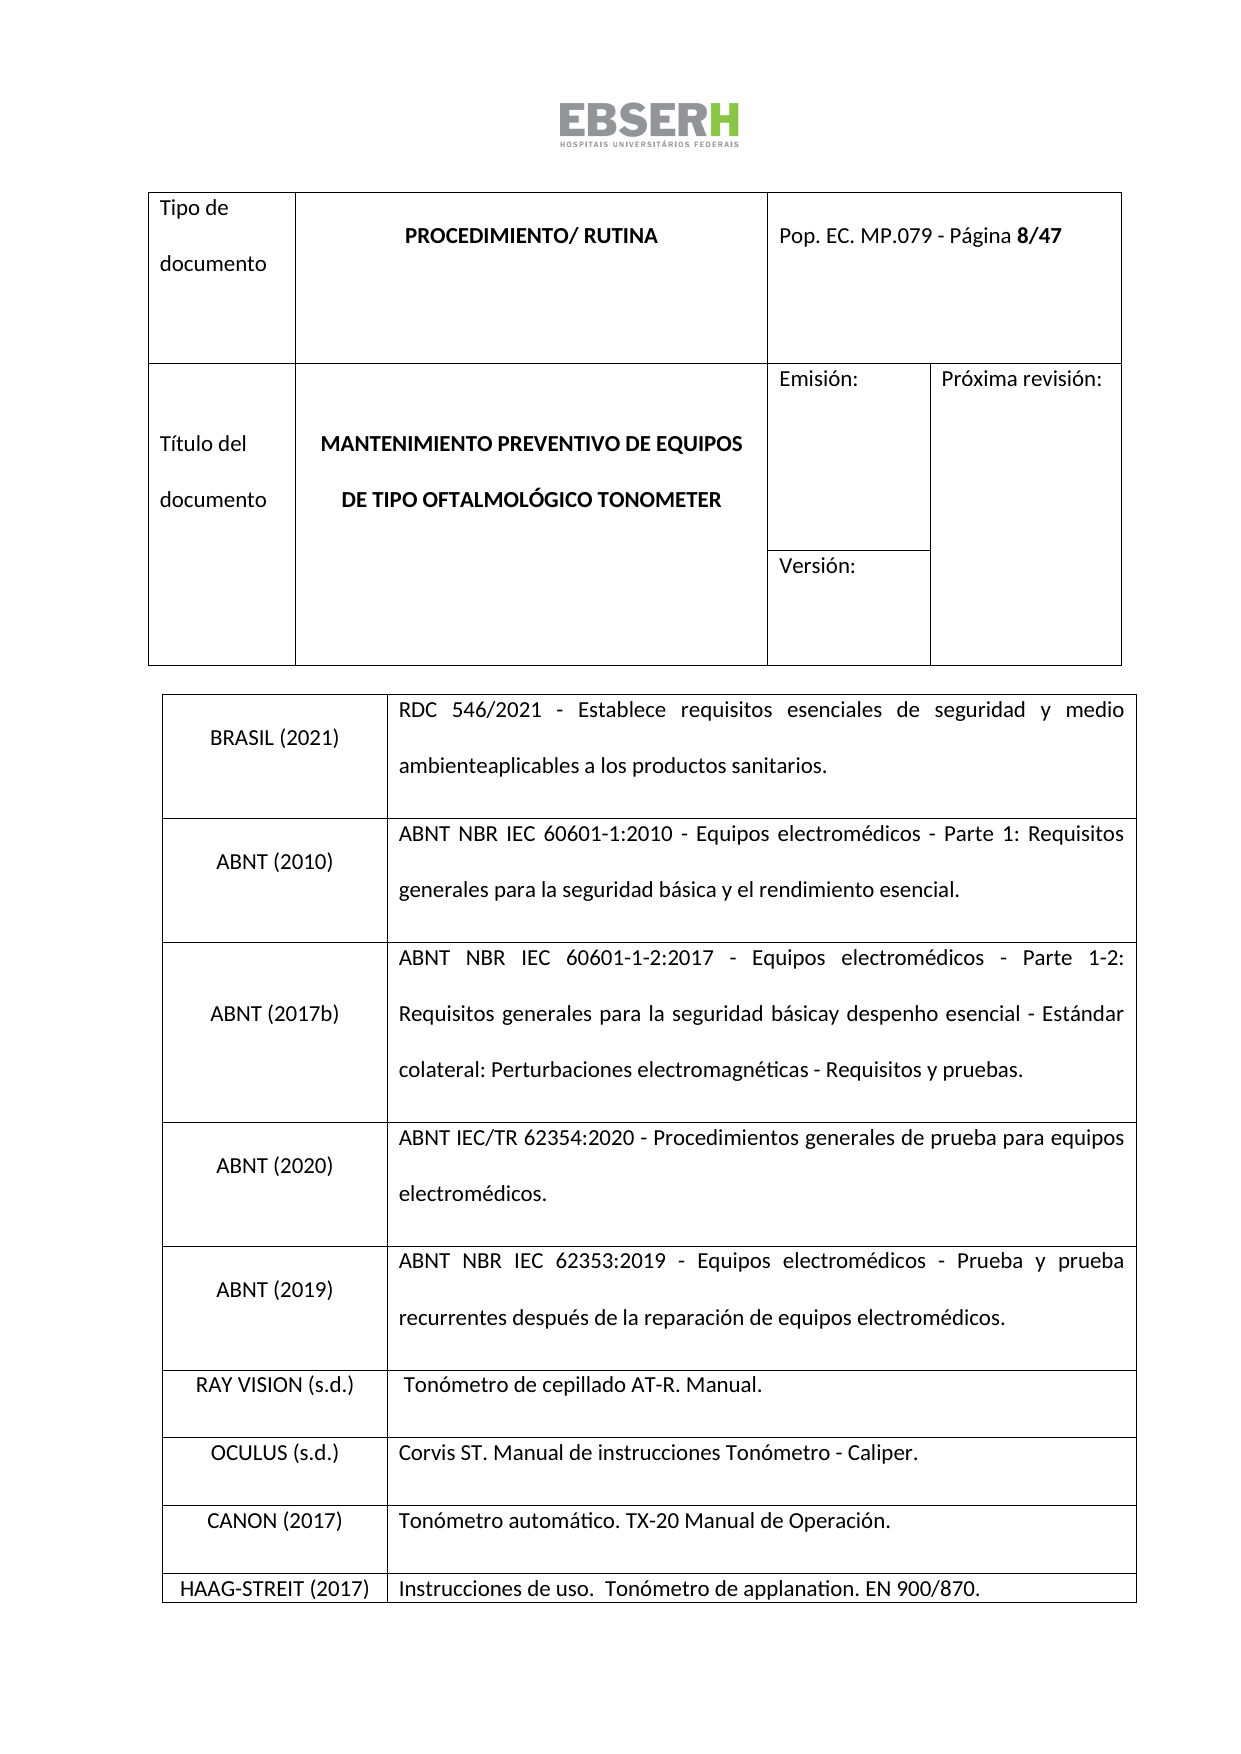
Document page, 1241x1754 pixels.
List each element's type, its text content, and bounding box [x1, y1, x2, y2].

table_cell ABNT IEC/TR 62354:2020 - Procedimientos generales de prueba para equipos electromédicos. [388, 1123, 1136, 1246]
picture [558, 101, 741, 147]
table_cell CANON (2017) [163, 1506, 387, 1573]
table_cell OCULUS (s.d.) [163, 1438, 387, 1505]
table_cell Corvis ST. Manual de instrucciones Tonómetro - Caliper. [388, 1438, 1136, 1505]
table_cell RAY VISION (s.d.) [163, 1371, 387, 1437]
table_cell ABNT (2020) [163, 1123, 387, 1246]
table_cell BRASIL (2021) [163, 695, 387, 818]
table_cell ABNT (2017b) [163, 943, 387, 1122]
table_cell HAAG-STREIT (2017) [163, 1574, 387, 1602]
table_cell ABNT NBR IEC 62353:2019 - Equipos electromédicos - Prueba y prueba recurrentes después de la reparación de equipos electromédicos. [388, 1247, 1136, 1369]
table_cell ABNT NBR IEC 60601-1:2010 - Equipos electromédicos - Parte 1: Requisitos generales para la seguridad básica y el rendimiento esencial. [388, 819, 1136, 942]
table_cell Tonómetro de cepillado AT-R. Manual. [388, 1371, 1136, 1437]
table_cell ABNT (2019) [163, 1247, 387, 1369]
table_cell RDC 546/2021 - Establece requisitos esenciales de seguridad y medio ambienteaplicables a los productos sanitarios. [388, 695, 1136, 818]
table_cell ABNT (2010) [163, 819, 387, 942]
table_cell ABNT NBR IEC 60601-1-2:2017 - Equipos electromédicos - Parte 1-2: Requisitos generales para la seguridad básicay despenho esencial - Estándar colateral: Perturbaciones electromagnéticas - Requisitos y pruebas. [388, 943, 1136, 1122]
table_cell Tonómetro automático. TX-20 Manual de Operación. [388, 1506, 1136, 1573]
table_cell Instrucciones de uso. Tonómetro de applanation. EN 900/870. [388, 1574, 1136, 1602]
